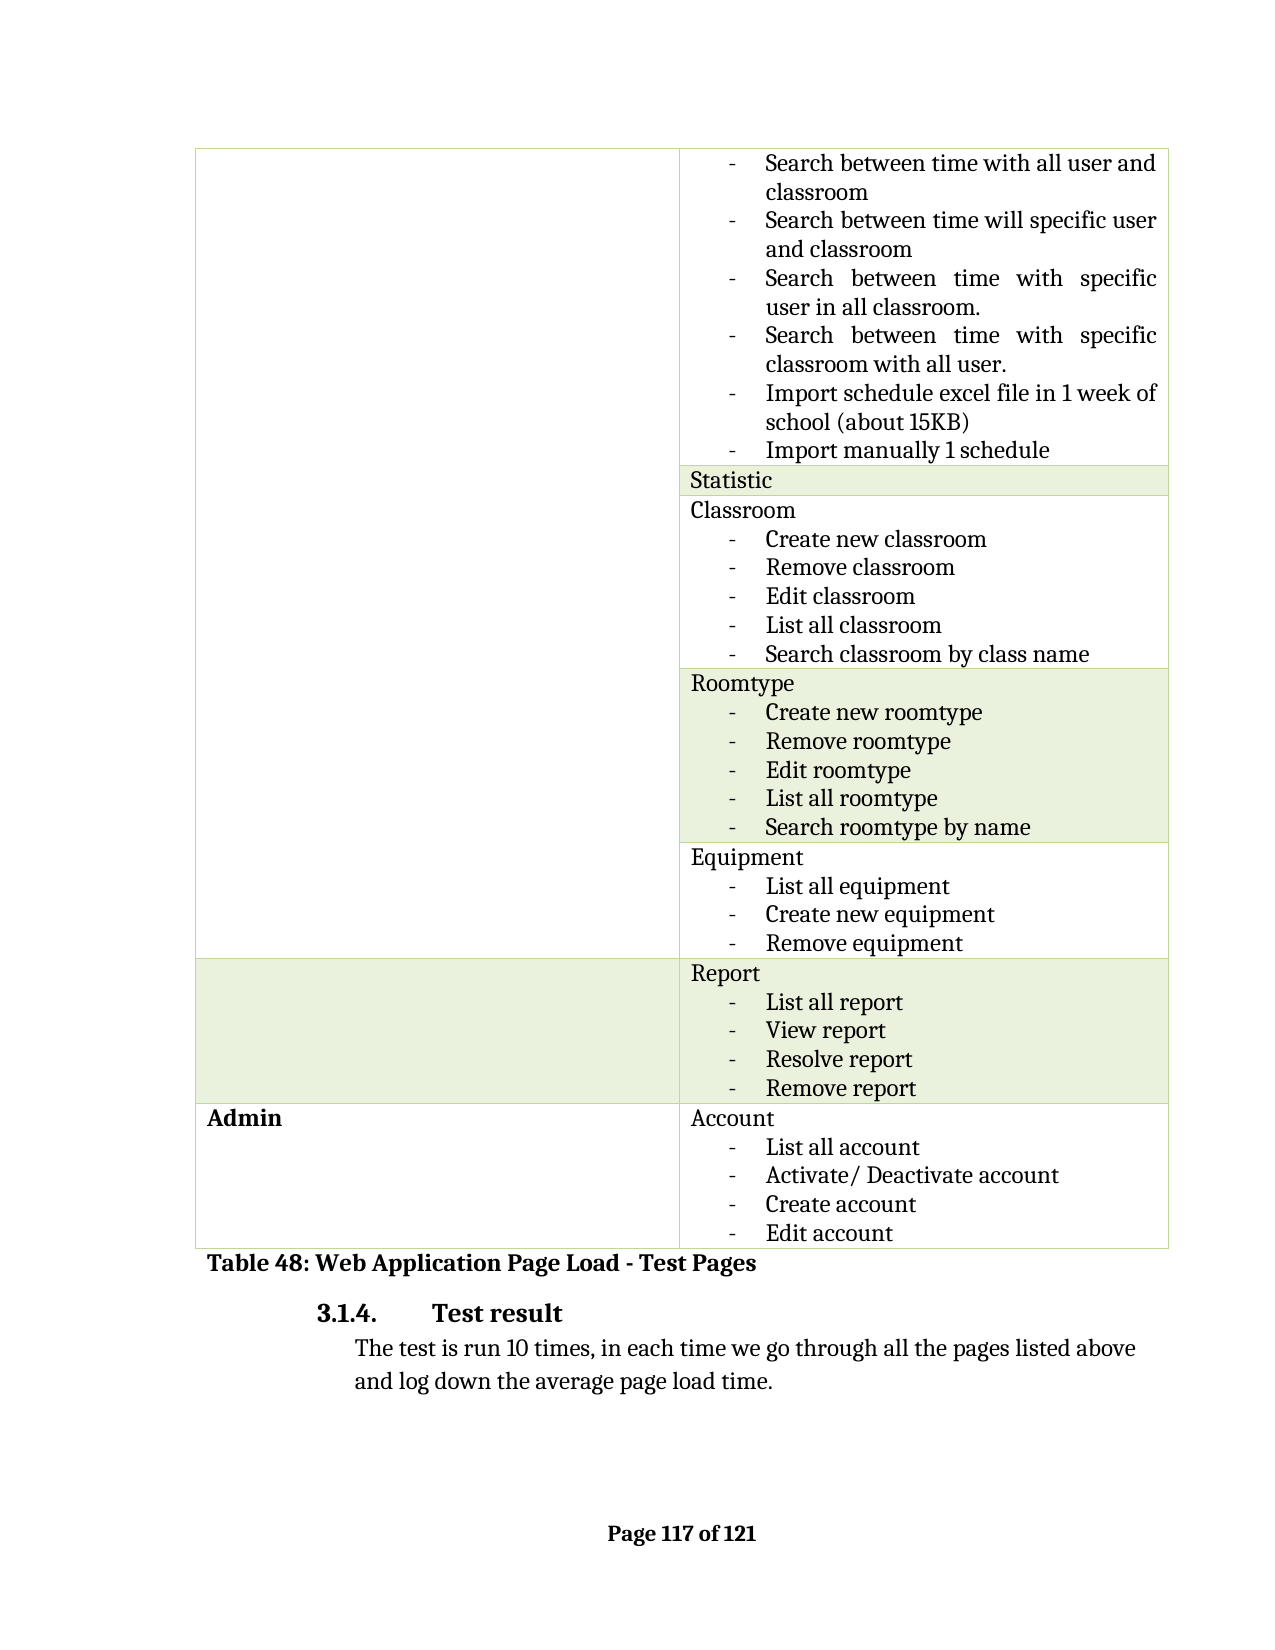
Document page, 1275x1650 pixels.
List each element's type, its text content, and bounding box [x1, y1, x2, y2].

table_cell Statistic [680, 466, 1168, 495]
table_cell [680, 149, 1168, 465]
list The test is run 10 times, in each time we go through all the pages listed above and log down the average page load time. [354, 1334, 1157, 1396]
table_cell Report List all report View report Resolve report Remove report [680, 959, 1168, 1103]
list Test result [317, 1298, 1157, 1329]
table_cell Admin [196, 1104, 679, 1247]
table_cell Account List all account Activate/ Deactivate account Create account Edit account [680, 1104, 1168, 1247]
table_cell Equipment List all equipment Create new equipment Remove equipment [680, 843, 1168, 958]
table_cell [196, 959, 679, 1103]
table_cell Classroom Create new classroom Remove classroom Edit classroom List all classroom Search classroom by class name [680, 496, 1168, 668]
table_cell Roomtype Create new roomtype Remove roomtype Edit roomtype List all roomtype Search roomtype by name [680, 669, 1168, 842]
